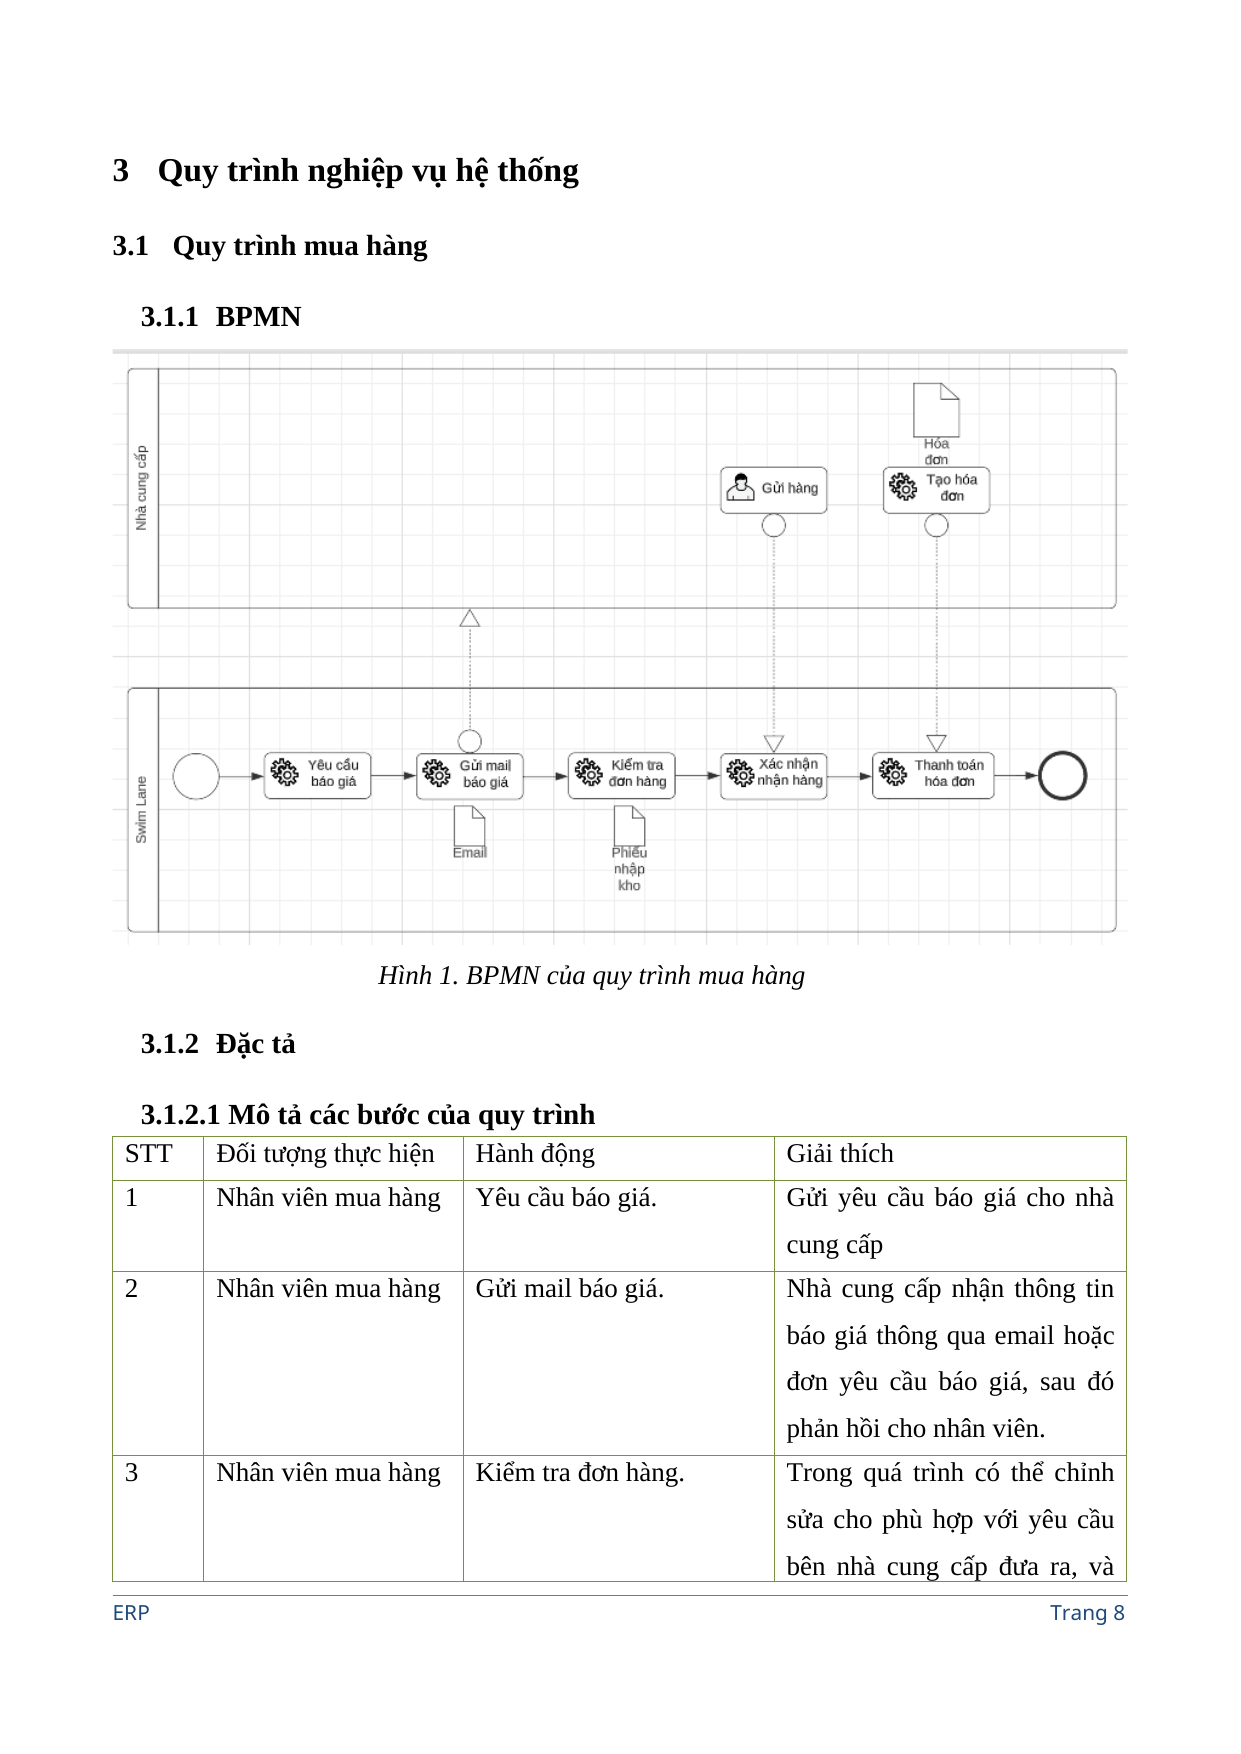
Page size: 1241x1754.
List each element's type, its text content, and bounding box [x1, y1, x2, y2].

table_cell 3 [113, 1456, 203, 1581]
subtitle Quy trình mua hàng [112, 228, 1128, 262]
table_cell 1 [113, 1181, 203, 1271]
table_cell 2 [113, 1272, 203, 1455]
picture [112, 349, 1128, 945]
table_cell Gửi mail báo giá. [464, 1272, 774, 1455]
table_cell Gửi yêu cầu báo giá cho nhà cung cấp [775, 1181, 1126, 1271]
table_cell Nhân viên mua hàng [204, 1181, 463, 1271]
text Hình 1. BPMN của quy trình mua hàng [337, 959, 1128, 990]
subtitle BPMN [141, 299, 1128, 333]
table_header Hành động [464, 1137, 774, 1180]
table_cell Nhà cung cấp nhận thông tin báo giá thông qua email hoặc đơn yêu cầu báo giá, sau đó phản hồi cho nhân viên. [775, 1272, 1126, 1455]
table_cell Yêu cầu báo giá. [464, 1181, 774, 1271]
table_cell Kiểm tra đơn hàng. [464, 1456, 774, 1581]
table_header Giải thích [775, 1137, 1126, 1180]
table_header Đối tượng thực hiện [204, 1137, 463, 1180]
subtitle 3.1.2.1 Mô tả các bước của quy trình [141, 1097, 1128, 1131]
subtitle Đặc tả [141, 1026, 1128, 1060]
table_cell Nhân viên mua hàng [204, 1272, 463, 1455]
subtitle Quy trình nghiệp vụ hệ thống [112, 150, 1128, 188]
table_header STT [113, 1137, 203, 1180]
table_cell Nhân viên mua hàng [204, 1456, 463, 1581]
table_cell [775, 1456, 1126, 1581]
